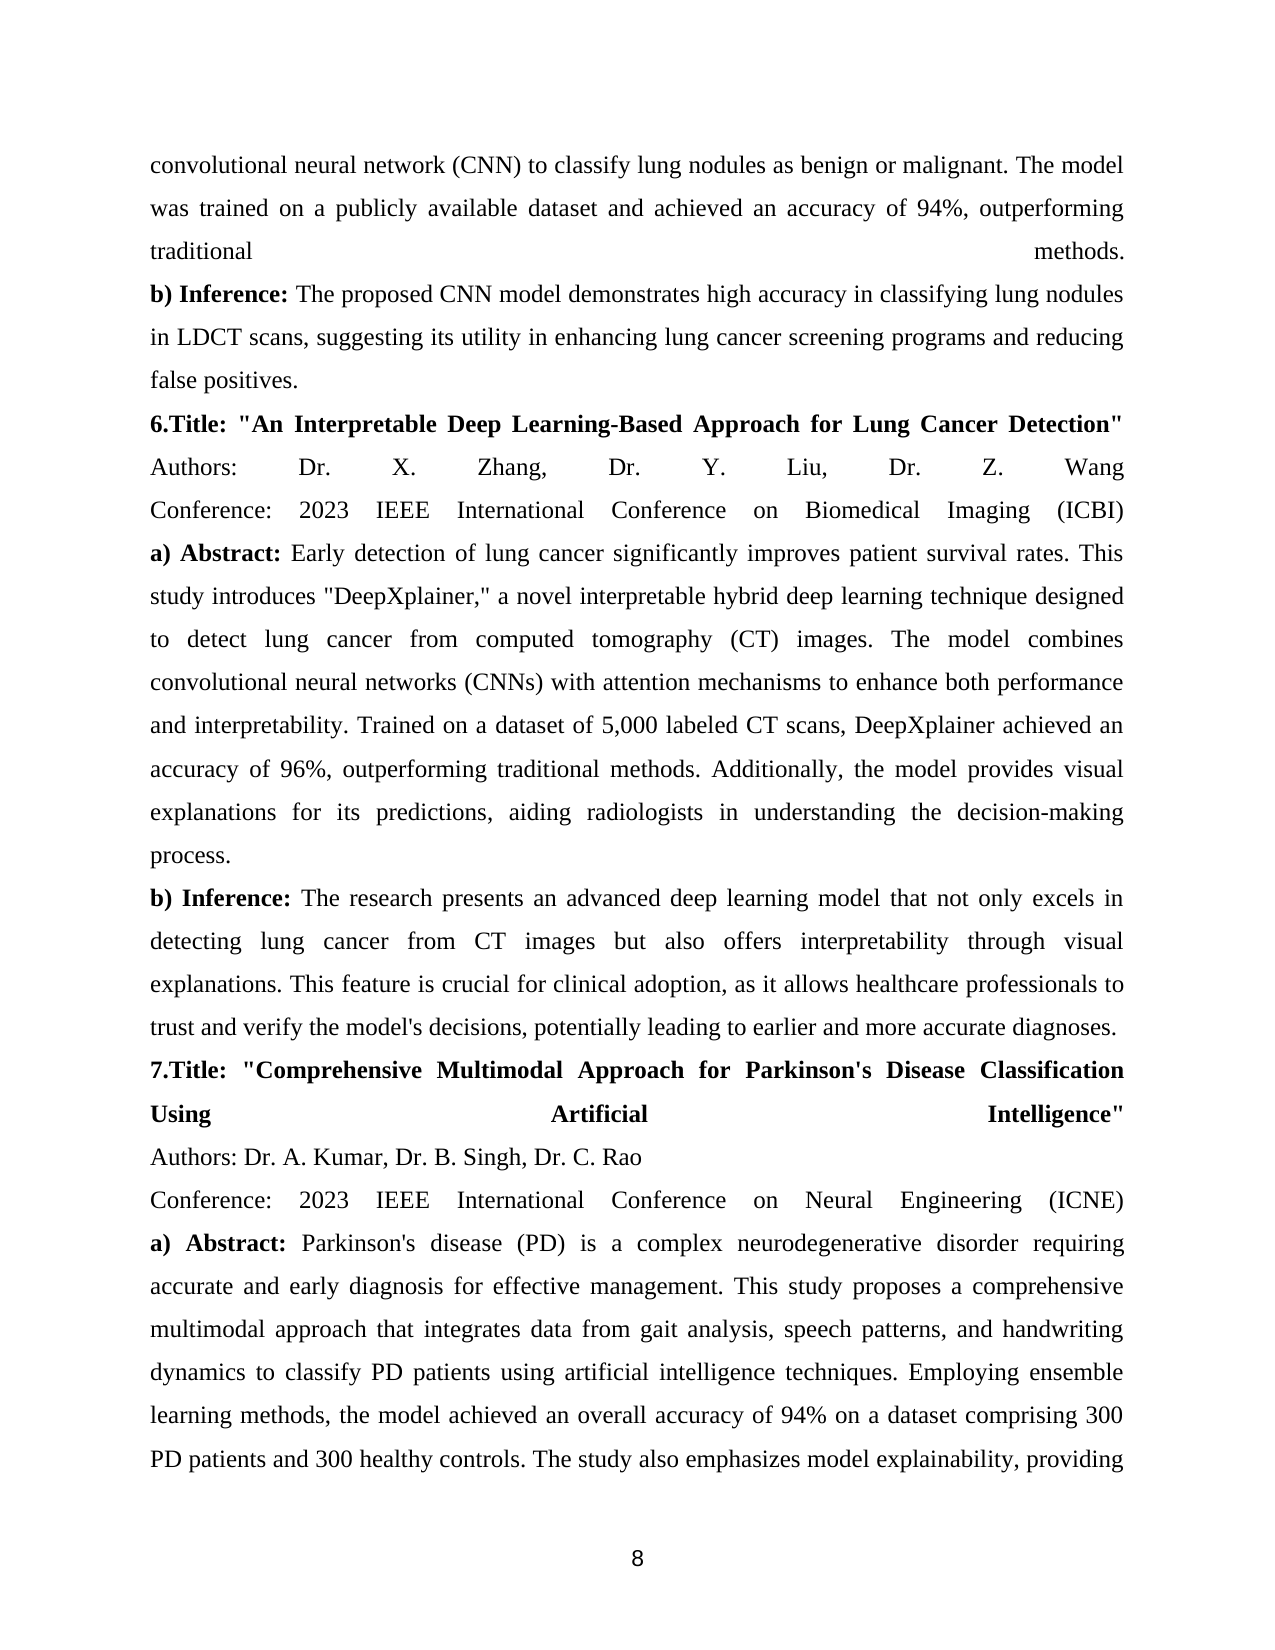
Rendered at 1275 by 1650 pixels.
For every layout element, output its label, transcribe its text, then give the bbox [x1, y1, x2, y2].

text 7.Title: "Comprehensive Multimodal Approach for Parkinson's Disease Classification Using Artificial Intelligence" Authors: Dr. A. Kumar, Dr. B. Singh, Dr. C. Rao [150, 1056, 1125, 1171]
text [150, 150, 1125, 394]
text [150, 1185, 1125, 1472]
text 6.Title: "An Interpretable Deep Learning-Based Approach for Lung Cancer Detection" Authors: Dr. X. Zhang, Dr. Y. Liu, Dr. Z. Wang Conference: 2023 IEEE International Conference on Biomedical Imaging (ICBI) a) Abstract: Early detection of lung cancer significantly improves patient survival rates. This study introduces "DeepXplainer," a novel interpretable hybrid deep learning technique designed to detect lung cancer from computed tomography (CT) images. The model combines convolutional neural networks (CNNs) with attention mechanisms to enhance both performance and interpretability. Trained on a dataset of 5,000 labeled CT scans, DeepXplainer achieved an accuracy of 96%, outperforming traditional methods. Additionally, the model provides visual explanations for its predictions, aiding radiologists in understanding the decision-making process. b) Inference: The research presents an advanced deep learning model that not only excels in detecting lung cancer from CT images but also offers interpretability through visual explanations. This feature is crucial for clinical adoption, as it allows healthcare professionals to trust and verify the model's decisions, potentially leading to earlier and more accurate diagnoses. [150, 409, 1125, 1041]
